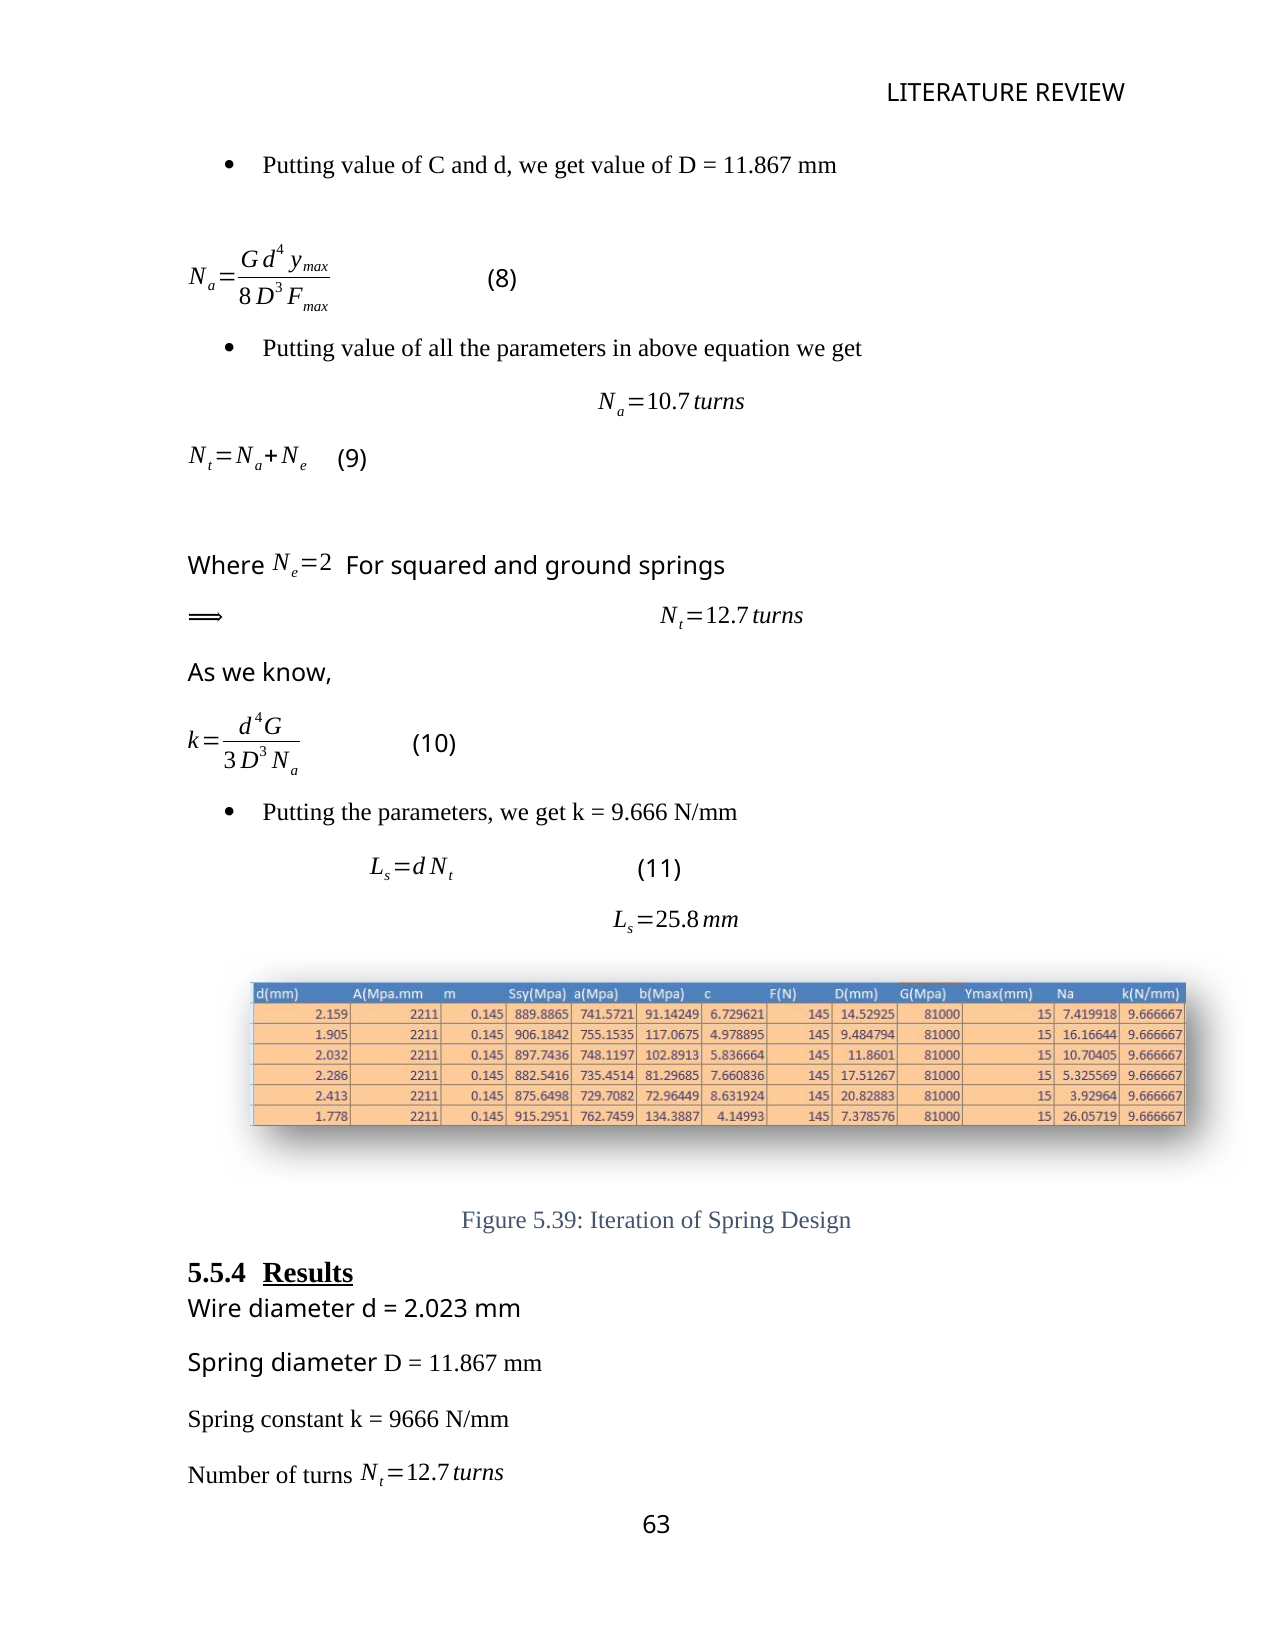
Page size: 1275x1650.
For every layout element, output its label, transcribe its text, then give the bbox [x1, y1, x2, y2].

text Wire diameter d = 2.023 mm [187, 1291, 1125, 1325]
list Putting value of C and d, we get value of D = 11.867 mm [225, 150, 1125, 179]
text As we know, [187, 654, 1125, 688]
text Spring diameter D = 11.867 mm [187, 1344, 1125, 1379]
text Spring constant k = 9666 N/mm [187, 1404, 1125, 1433]
subtitle Results [187, 1255, 1125, 1288]
text (9) [187, 441, 1125, 475]
list Putting the parameters, we get k = 9.666 N/mm [225, 797, 1125, 826]
text Number of turns [187, 1458, 1125, 1490]
text (10) [187, 708, 1125, 778]
list Putting value of all the parameters in above equation we get [225, 333, 1125, 362]
text Where For squared and ground springs [187, 548, 1125, 582]
text (8) [187, 204, 1125, 314]
text (11) [225, 851, 1125, 885]
picture [250, 982, 1186, 1126]
